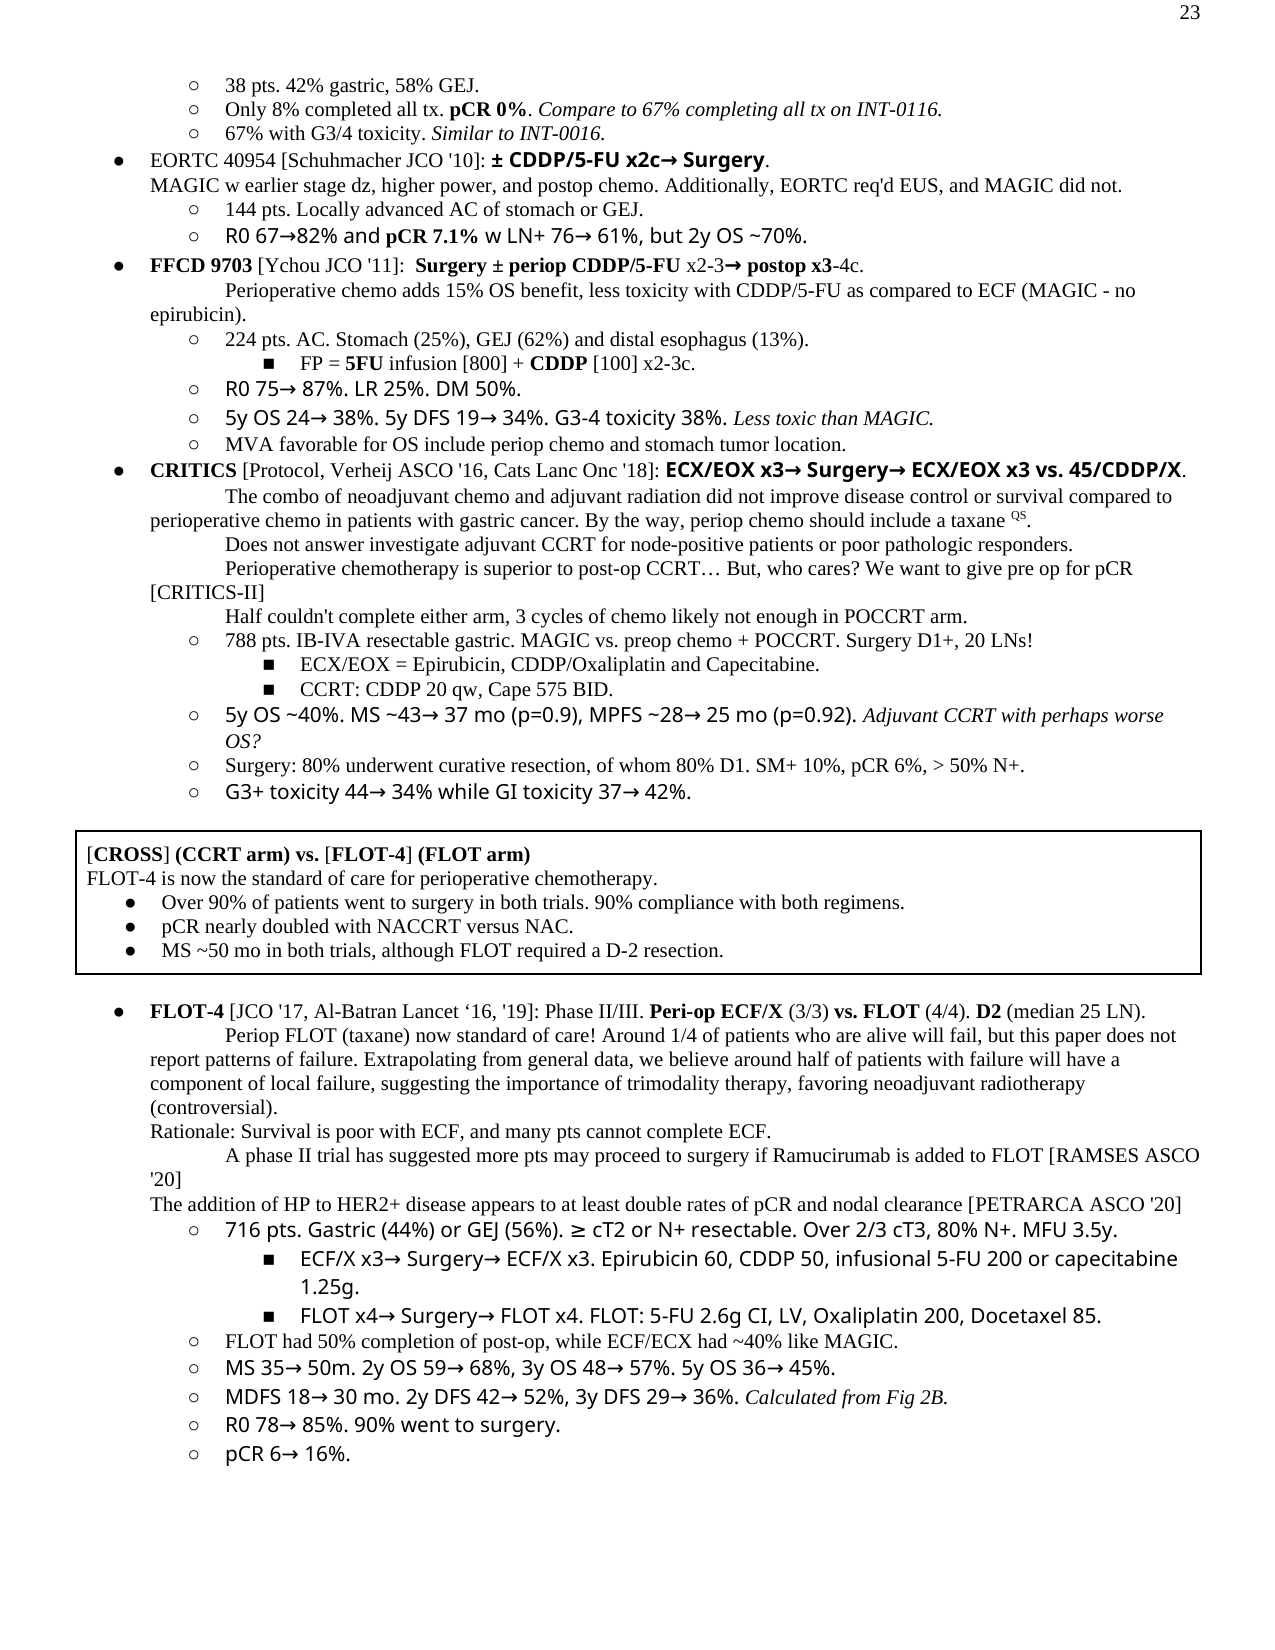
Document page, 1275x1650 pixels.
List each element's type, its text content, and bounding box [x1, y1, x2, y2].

list EORTC 40954 [Schuhmacher JCO '10]: ± CDDP/5-FU x2c→ Surgery. MAGIC w earlier stage dz, higher power, and postop chemo. Additionally, EORTC req'd EUS, and MAGIC did not. [112, 145, 1200, 197]
list R0 67→82% and pCR 7.1% w LN+ 76→ 61%, but 2y OS ~70%. [187, 221, 1200, 250]
list 5y OS ~40%. MS ~43→ 37 mo (p=0.9), MPFS ~28→ 25 mo (p=0.92). Adjuvant CCRT with perhaps worse OS? [187, 701, 1200, 753]
list ECF/X x3→ Surgery→ ECF/X x3. Epirubicin 60, CDDP 50, infusional 5-FU 200 or capecitabine 1.25g. [262, 1244, 1200, 1301]
text Perioperative chemotherapy is superior to post-op CCRT… But, who cares? We want to give pre op for pCR [CRITICS-II] [150, 556, 1200, 604]
list pCR 6→ 16%. [187, 1439, 1200, 1467]
list ECX/EOX = Epirubicin, CDDP/Oxaliplatin and Capecitabine. [262, 652, 1200, 676]
list FFCD 9703 [Ychou JCO '11]: Surgery ± periop CDDP/5-FU x2-3→ postop x3-4c. [112, 250, 1200, 278]
list G3+ toxicity 44→ 34% while GI toxicity 37→ 42%. [187, 777, 1200, 806]
list 38 pts. 42% gastric, 58% GEJ. [187, 73, 1200, 97]
list MVA favorable for OS include periop chemo and stomach tumor location. [187, 431, 1200, 456]
text The combo of neoadjuvant chemo and adjuvant radiation did not improve disease control or survival compared to perioperative chemo in patients with gastric cancer. By the way, periop chemo should include a taxane QS. [150, 484, 1200, 532]
list FP = 5FU infusion [800] + CDDP [100] x2-3c. [262, 351, 1200, 374]
list 5y OS 24→ 38%. 5y DFS 19→ 34%. G3-4 toxicity 38%. Less toxic than MAGIC. [187, 403, 1200, 431]
list R0 78→ 85%. 90% went to surgery. [187, 1410, 1200, 1439]
list Only 8% completed all tx. pCR 0%. Compare to 67% completing all tx on INT-0116. [187, 97, 1200, 121]
list Surgery: 80% underwent curative resection, of whom 80% D1. SM+ 10%, pCR 6%, > 50% N+. [187, 753, 1200, 777]
text Does not answer investigate adjuvant CCRT for node-positive patients or poor pathologic responders. [150, 532, 1200, 556]
list 224 pts. AC. Stomach (25%), GEJ (62%) and distal esophagus (13%). [187, 326, 1200, 351]
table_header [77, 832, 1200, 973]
list 67% with G3/4 toxicity. Similar to INT-0016. [187, 121, 1200, 145]
list 716 pts. Gastric (44%) or GEJ (56%). ≥ cT2 or N+ resectable. Over 2/3 cT3, 80% N+. MFU 3.5y. [187, 1216, 1200, 1244]
list FLOT had 50% completion of post-op, while ECF/ECX had ~40% like MAGIC. [187, 1329, 1200, 1353]
list 144 pts. Locally advanced AC of stomach or GEJ. [187, 197, 1200, 221]
text Half couldn't complete either arm, 3 cycles of chemo likely not enough in POCCRT arm. [150, 604, 1200, 628]
list FLOT-4 [JCO '17, Al-Batran Lancet ‘16, '19]: Phase II/III. Peri-op ECF/X (3/3) vs. FLOT (4/4). D2 (median 25 LN). [112, 999, 1200, 1023]
text Periop FLOT (taxane) now standard of care! Around 1/4 of patients who are alive will fail, but this paper does not report patterns of failure. Extrapolating from general data, we believe around half of patients with failure will have a component of local failure, suggesting the importance of trimodality therapy, favoring neoadjuvant radiotherapy (controversial). Rationale: Survival is poor with ECF, and many pts cannot complete ECF. [150, 1023, 1200, 1143]
list MS 35→ 50m. 2y OS 59→ 68%, 3y OS 48→ 57%. 5y OS 36→ 45%. [187, 1353, 1200, 1382]
list CCRT: CDDP 20 qw, Cape 575 BID. [262, 676, 1200, 701]
list CRITICS [Protocol, Verheij ASCO '16, Cats Lanc Onc '18]: ECX/EOX x3→ Surgery→ ECX/EOX x3 vs. 45/CDDP/X. [112, 456, 1200, 484]
list FLOT x4→ Surgery→ FLOT x4. FLOT: 5-FU 2.6g CI, LV, Oxaliplatin 200, Docetaxel 85. [262, 1301, 1200, 1329]
list MDFS 18→ 30 mo. 2y DFS 42→ 52%, 3y DFS 29→ 36%. Calculated from Fig 2B. [187, 1382, 1200, 1410]
list R0 75→ 87%. LR 25%. DM 50%. [187, 374, 1200, 403]
list 788 pts. IB-IVA resectable gastric. MAGIC vs. preop chemo + POCCRT. Surgery D1+, 20 LNs! [187, 628, 1200, 652]
text A phase II trial has suggested more pts may proceed to surgery if Ramucirumab is added to FLOT [RAMSES ASCO '20] The addition of HP to HER2+ disease appears to at least double rates of pCR and nodal clearance [PETRARCA ASCO '20] [150, 1143, 1200, 1216]
text Perioperative chemo adds 15% OS benefit, less toxicity with CDDP/5-FU as compared to ECF (MAGIC - no epirubicin). [150, 278, 1200, 326]
